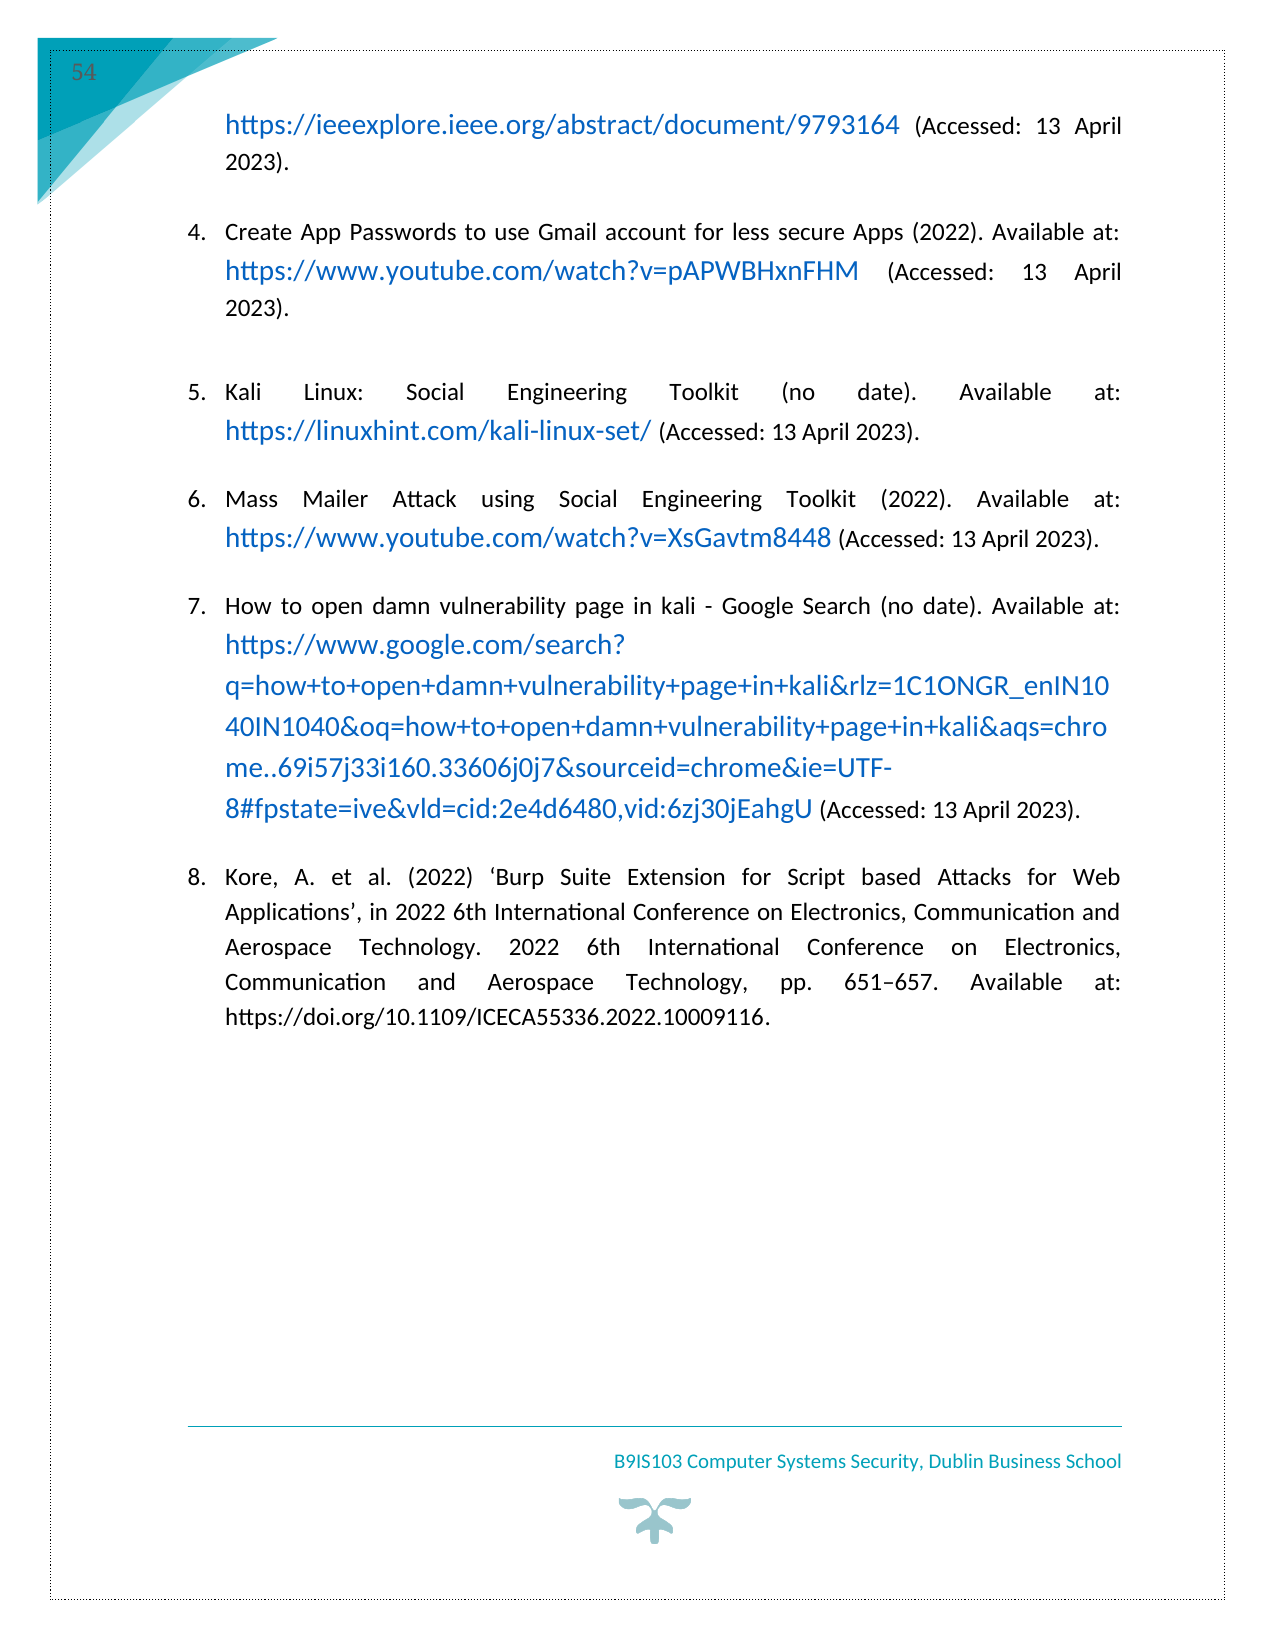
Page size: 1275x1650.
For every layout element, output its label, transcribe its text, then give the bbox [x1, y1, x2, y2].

list Mass Mailer Attack using Social Engineering Toolkit (2022). Available at: https://www.youtube.com/watch?v=XsGavtm8448 (Accessed: 13 April 2023). [187, 483, 1122, 554]
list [187, 106, 1122, 177]
list Create App Passwords to use Gmail account for less secure Apps (2022). Available at: https://www.youtube.com/watch?v=pAPWBHxnFHM (Accessed: 13 April 2023). [187, 216, 1122, 323]
list Kali Linux: Social Engineering Toolkit (no date). Available at: https://linuxhint.com/kali-linux-set/ (Accessed: 13 April 2023). [187, 376, 1122, 447]
list How to open damn vulnerability page in kali - Google Search (no date). Available at: https://www.google.com/search?q=how+to+open+damn+vulnerability+page+in+kali&rlz=1C1ONGR_enIN1040IN1040&oq=how+to+open+damn+vulnerability+page+in+kali&aqs=chrome..69i57j33i160.33606j0j7&sourceid=chrome&ie=UTF-8#fpstate=ive&vld=cid:2e4d6480,vid:6zj30jEahgU (Accessed: 13 April 2023). [187, 590, 1122, 826]
picture [37, 37, 279, 206]
list Kore, A. et al. (2022) ‘Burp Suite Extension for Script based Attacks for Web Applications’, in 2022 6th International Conference on Electronics, Communication and Aerospace Technology. 2022 6th International Conference on Electronics, Communication and Aerospace Technology, pp. 651–657. Available at: https://doi.org/10.1109/ICECA55336.2022.10009116. [187, 861, 1122, 1032]
